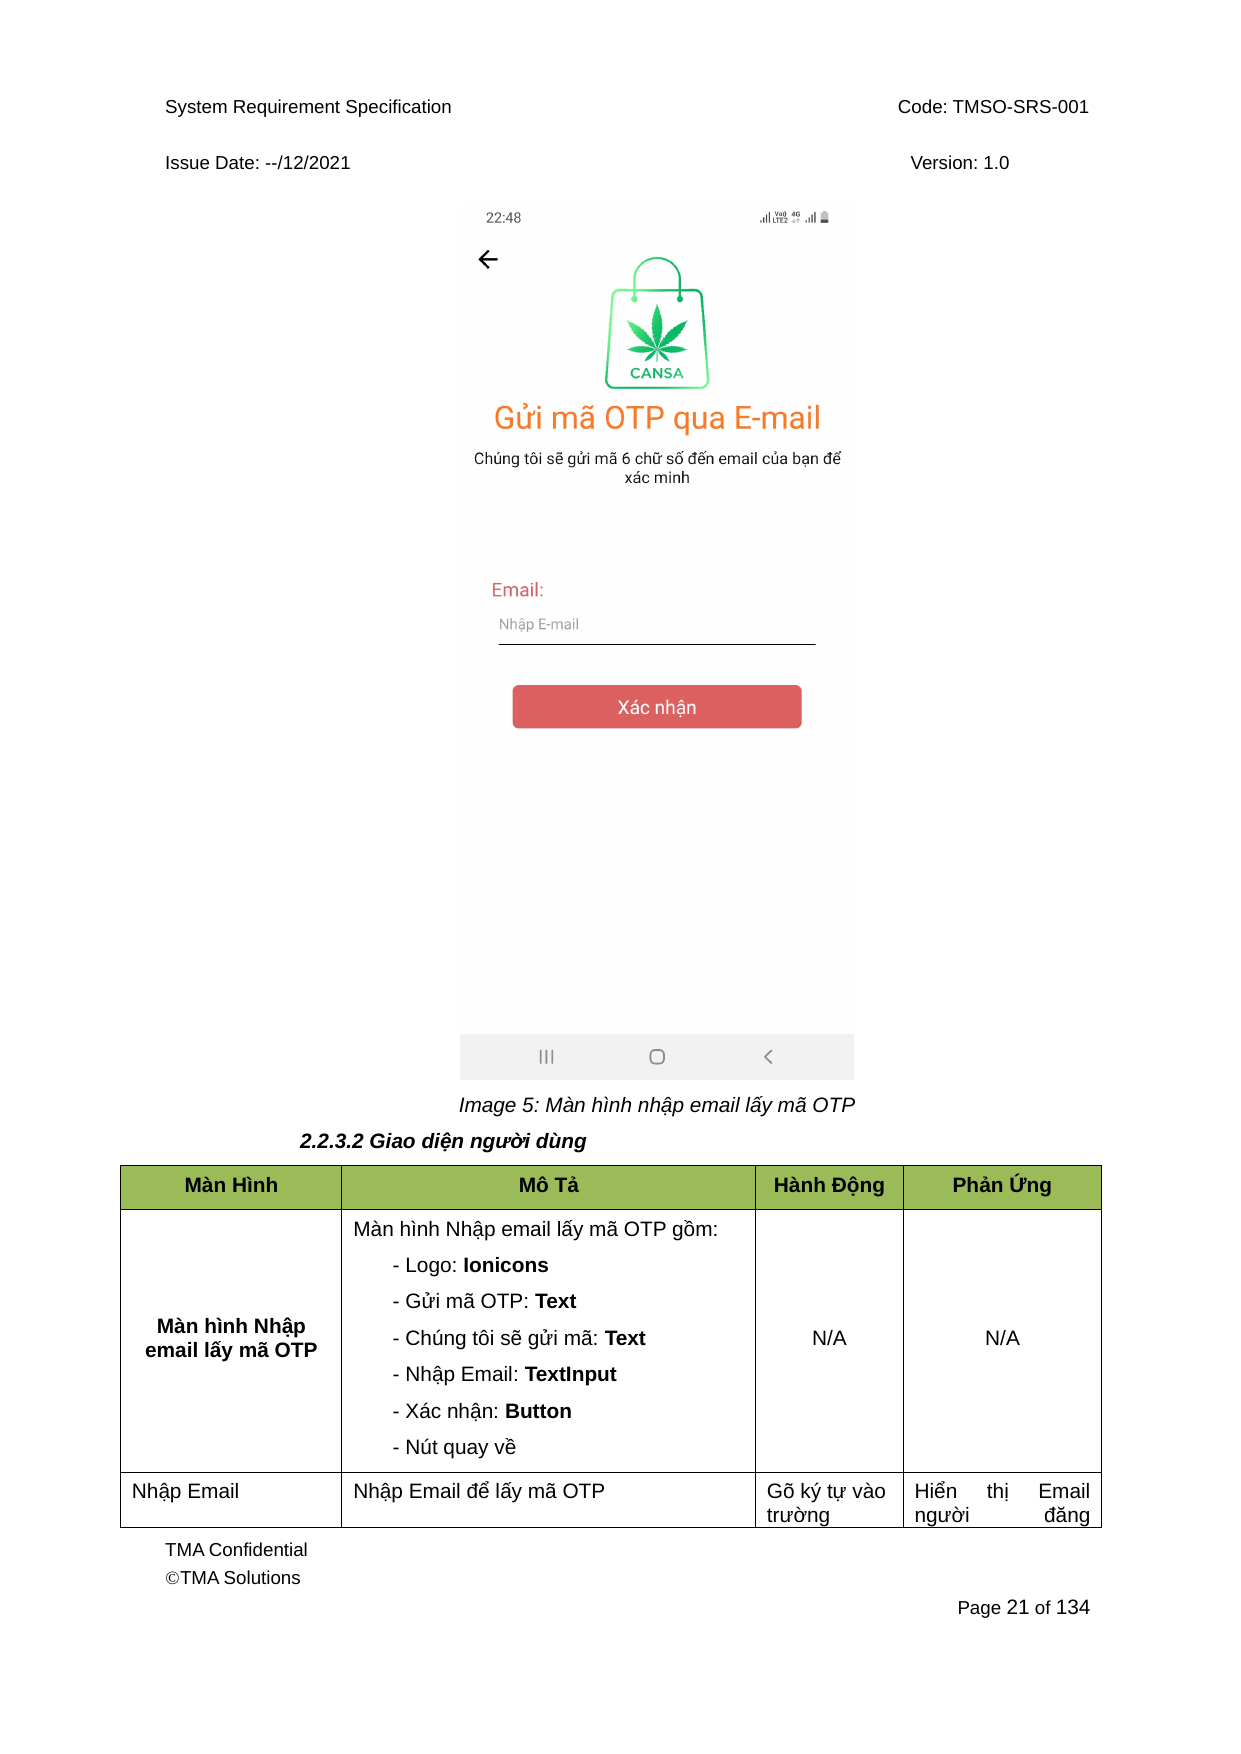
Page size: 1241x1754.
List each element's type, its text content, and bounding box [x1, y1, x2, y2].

picture [460, 203, 855, 1080]
table_header Phản Ứng [904, 1166, 1101, 1209]
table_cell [904, 1473, 1101, 1527]
table_cell Gõ ký tự vào trường [756, 1473, 903, 1527]
table_cell Màn hình Nhập email lấy mã OTP gồm: - Logo: Ionicons - Gửi mã OTP: Text - Chúng tôi sẽ gửi mã: Text - Nhập Email: TextInput - Xác nhận: Button - Nút quay về [342, 1210, 755, 1472]
table_header Hành Động [756, 1166, 903, 1209]
table_cell N/A [904, 1210, 1101, 1472]
table_header Màn Hình [121, 1166, 341, 1209]
text Image 5: Màn hình nhập email lấy mã OTP [165, 1092, 1090, 1116]
text 2.2.3.2 Giao diện người dùng [240, 1129, 1090, 1153]
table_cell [342, 1473, 755, 1527]
table_header Mô Tả [342, 1166, 755, 1209]
table_cell N/A [756, 1210, 903, 1472]
table_cell Màn hình Nhập email lấy mã OTP [121, 1210, 341, 1472]
table_cell Nhập Email [121, 1473, 341, 1527]
